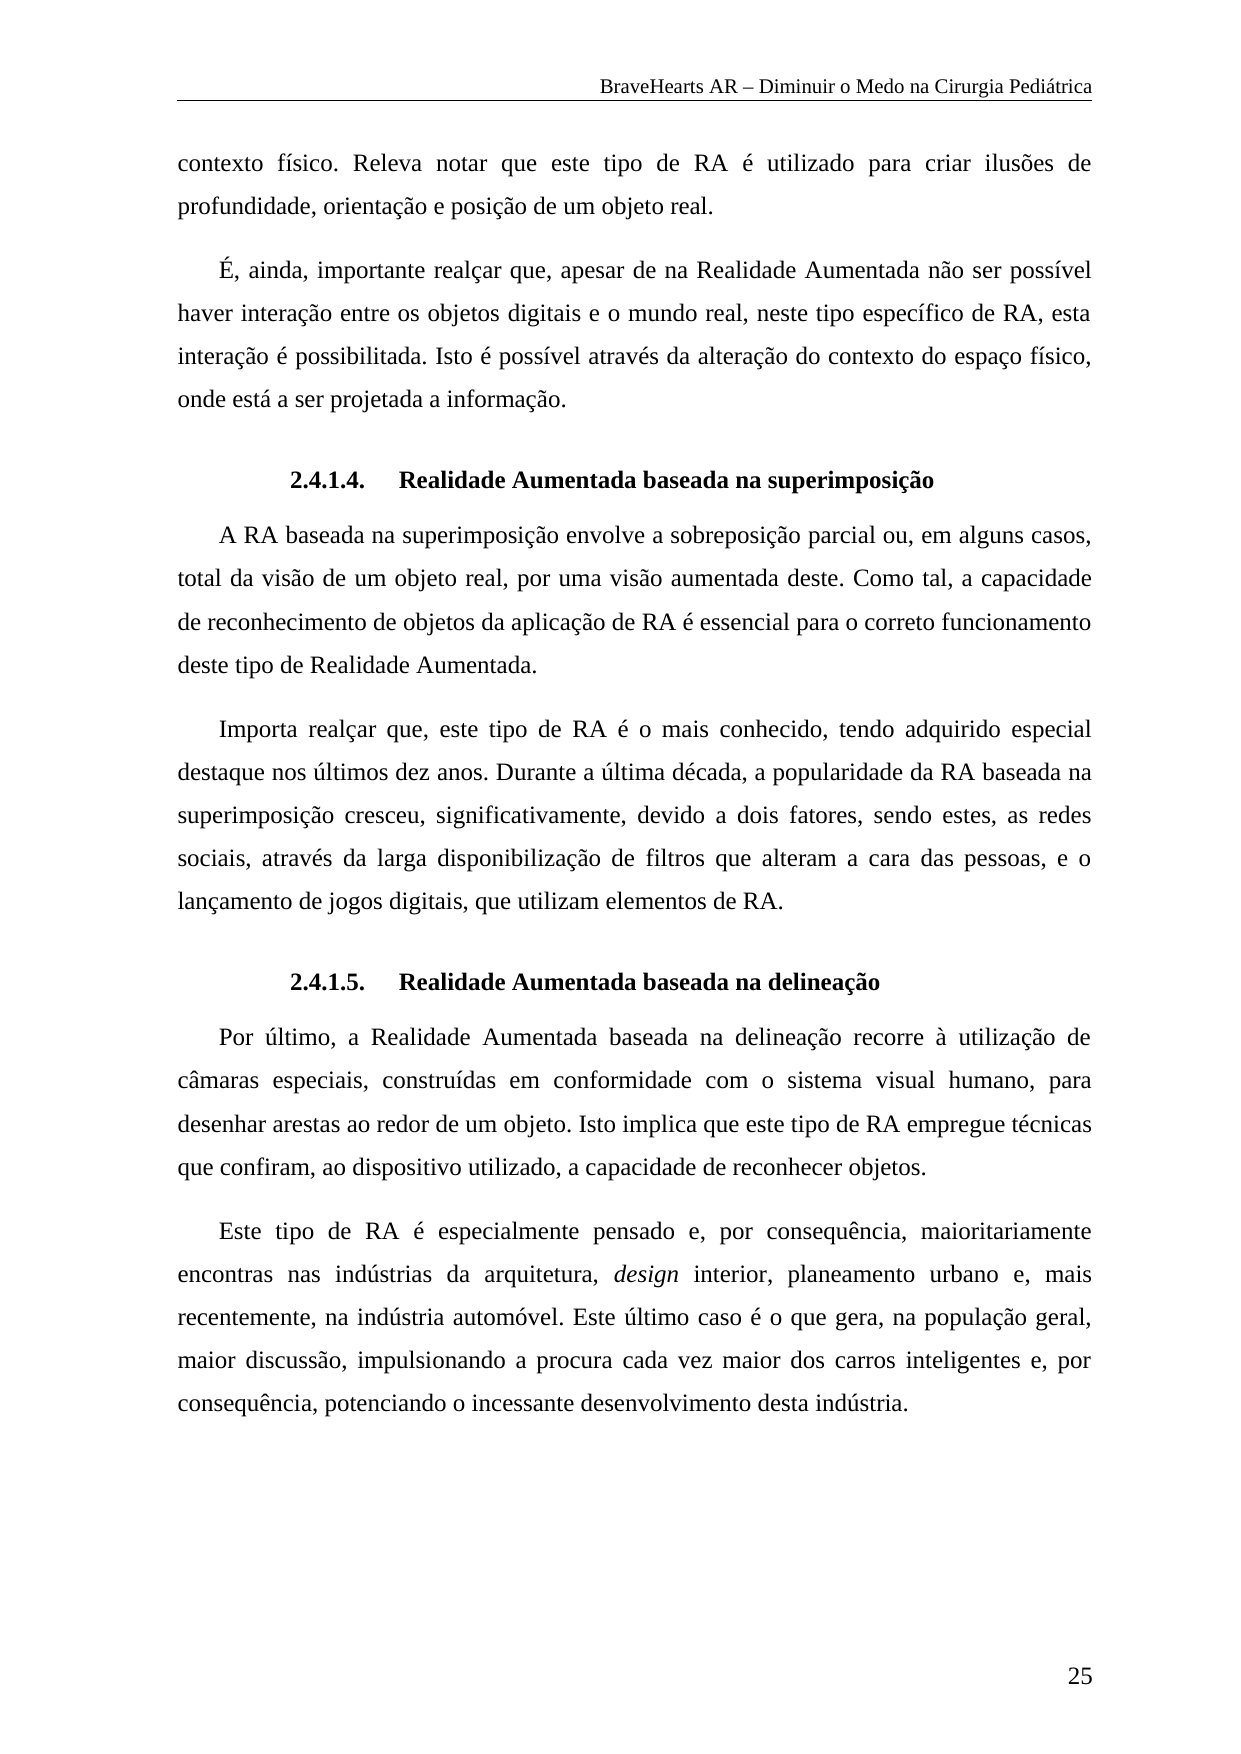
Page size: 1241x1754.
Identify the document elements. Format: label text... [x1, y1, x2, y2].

text Importa realçar que, este tipo de RA é o mais conhecido, tendo adquirido especial destaque nos últimos dez anos. Durante a última década, a popularidade da RA baseada na superimposição cresceu, significativamente, devido a dois fatores, sendo estes, as redes sociais, através da larga disponibilização de filtros que alteram a cara das pessoas, e o lançamento de jogos digitais, que utilizam elementos de RA. [177, 714, 1092, 915]
text É, ainda, importante realçar que, apesar de na Realidade Aumentada não ser possível haver interação entre os objetos digitais e o mundo real, neste tipo específico de RA, esta interação é possibilitada. Isto é possível através da alteração do contexto do espaço físico, onde está a ser projetada a informação. [177, 255, 1092, 413]
subtitle Realidade Aumentada baseada na delineação [290, 967, 1092, 996]
text Este tipo de RA é especialmente pensado e, por consequência, maioritariamente encontras nas indústrias da arquitetura, design interior, planeamento urbano e, mais recentemente, na indústria automóvel. Este último caso é o que gera, na população geral, maior discussão, impulsionando a procura cada vez maior dos carros inteligentes e, por consequência, potenciando o incessante desenvolvimento desta indústria. [177, 1216, 1092, 1417]
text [177, 148, 1092, 219]
text Por último, a Realidade Aumentada baseada na delineação recorre à utilização de câmaras especiais, construídas em conformidade com o sistema visual humano, para desenhar arestas ao redor de um objeto. Isto implica que este tipo de RA empregue técnicas que confiram, ao dispositivo utilizado, a capacidade de reconhecer objetos. [177, 1022, 1092, 1181]
subtitle Realidade Aumentada baseada na superimposição [290, 465, 1092, 493]
text A RA baseada na superimposição envolve a sobreposição parcial ou, em alguns casos, total da visão de um objeto real, por uma visão aumentada deste. Como tal, a capacidade de reconhecimento de objetos da aplicação de RA é essencial para o correto funcionamento deste tipo de Realidade Aumentada. [177, 520, 1092, 678]
